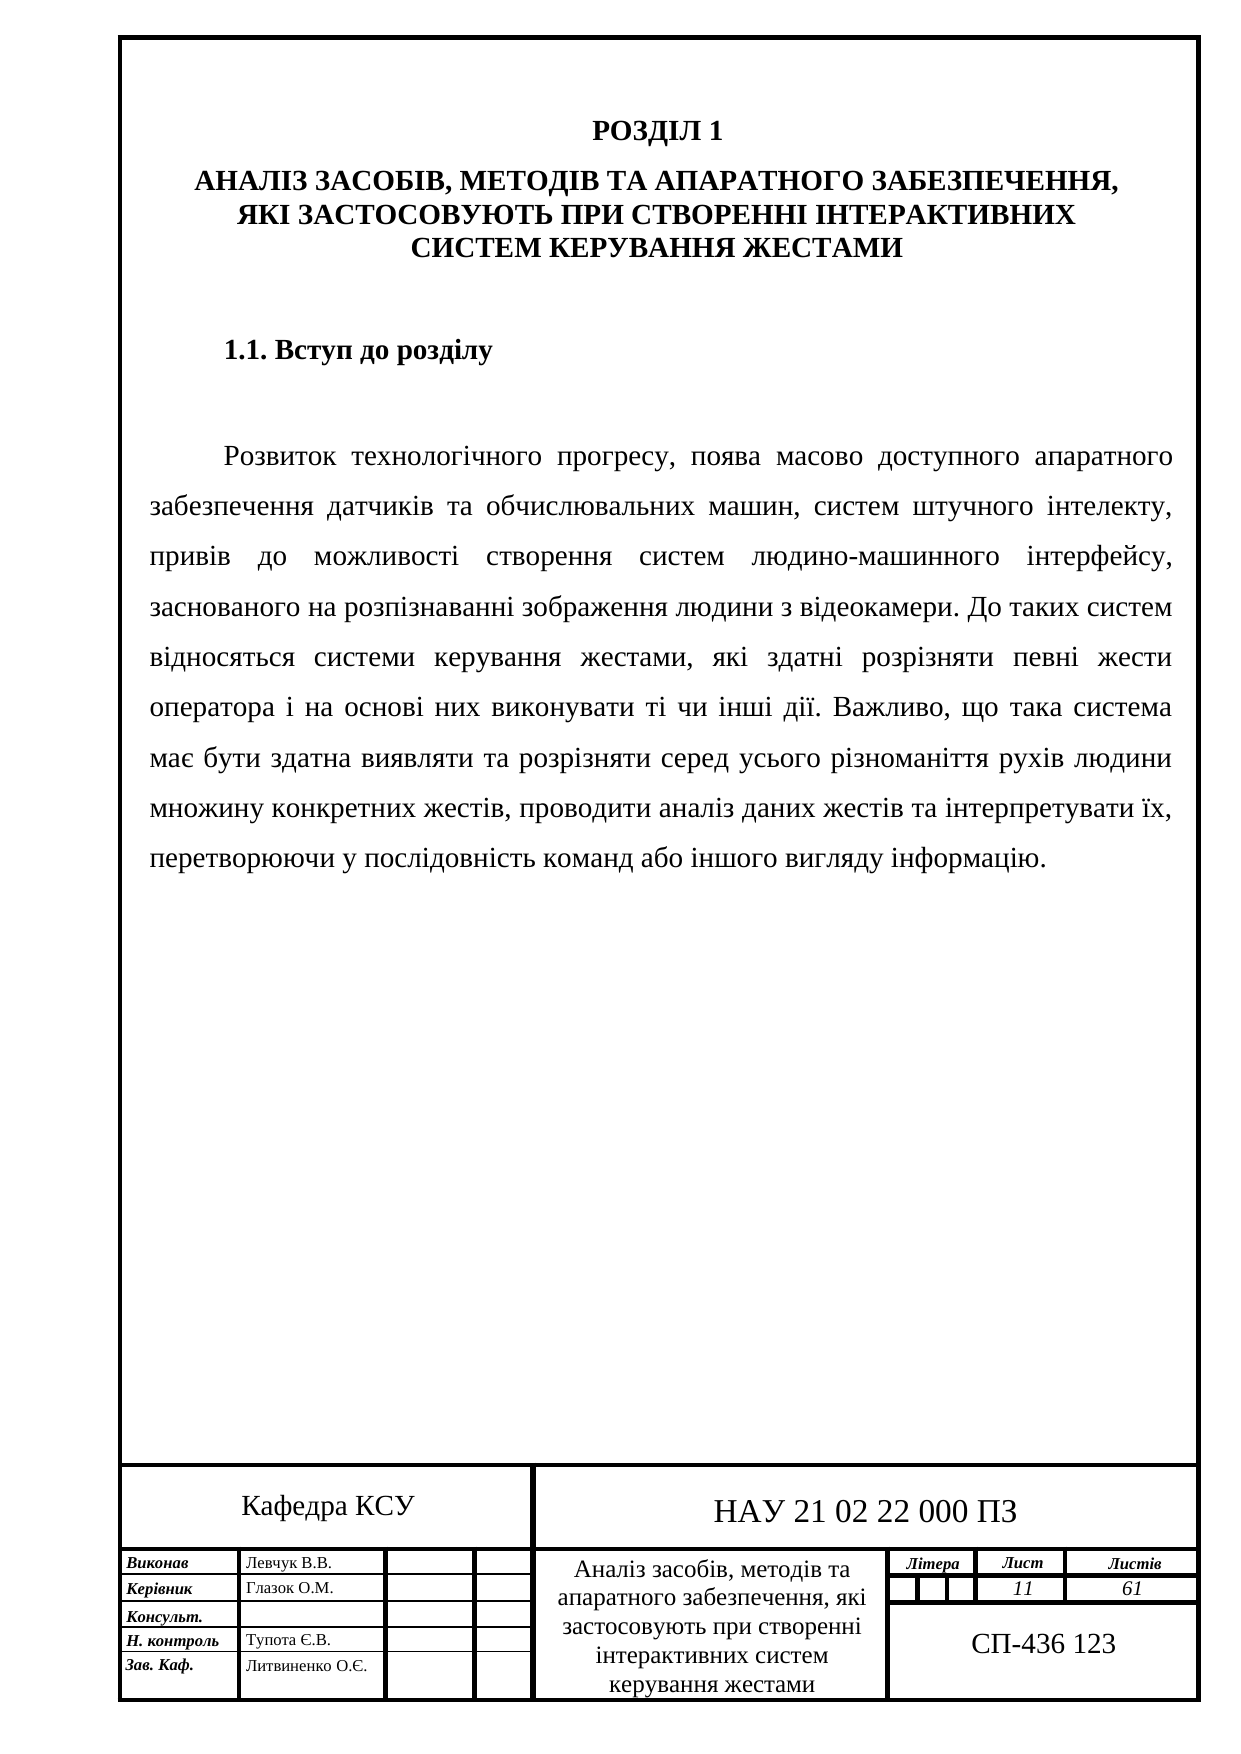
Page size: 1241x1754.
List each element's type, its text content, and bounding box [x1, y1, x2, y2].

table_cell НАУ 21 02 22 000 ПЗ [536, 1467, 1196, 1547]
table_cell Зав. Каф. [122, 1652, 237, 1697]
table_cell Керівник [122, 1575, 237, 1600]
table_cell Виконав [122, 1551, 237, 1573]
table_cell [388, 1652, 472, 1697]
table_cell СП-436 123 [890, 1605, 1196, 1697]
table_cell 11 [978, 1578, 1063, 1600]
table_cell Литвиненко О.Є. [241, 1652, 383, 1697]
table_cell [477, 1628, 530, 1651]
table_cell Глазок О.М. [241, 1575, 383, 1600]
table_header РОЗДІЛ 1 АНАЛІЗ ЗАСОБІВ, МЕТОДІВ ТА АПАРАТНОГО ЗАБЕЗПЕЧЕННЯ, ЯКІ ЗАСТОСОВУЮТЬ ПРИ СТВОРЕННІ ІНТЕРАКТИВНИХ СИСТЕМ КЕРУВАННЯ ЖЕСТАМИ 1.1. Вступ до розділу Розвиток технологічного прогресу, поява масово доступного апаратного забезпечення датчиків та обчислювальних машин, систем штучного інтелекту, привів до можливості створення систем людино-машинного інтерфейсу, заснованого на розпізнаванні зображення людини з відеокамери. До таких систем відносяться системи керування жестами, які здатні розрізняти певні жести оператора і на основі них виконувати ті чи інші дії. Важливо, що така система має бути здатна виявляти та розрізняти серед усього різноманіття рухів людини множину конкретних жестів, проводити аналіз даних жестів та інтерпретувати їх, перетворюючи у послідовність команд або іншого вигляду інформацію. [122, 40, 1196, 1463]
table_cell [241, 1602, 383, 1626]
table_cell [388, 1628, 472, 1651]
table_cell Левчук В.В. [241, 1551, 383, 1573]
table_cell [388, 1602, 472, 1626]
table_cell Лист [978, 1551, 1063, 1573]
table_cell [477, 1575, 530, 1600]
table_cell Консульт. [122, 1602, 237, 1626]
table_cell [477, 1551, 530, 1573]
table_cell Літера [890, 1551, 973, 1573]
table_cell [890, 1578, 915, 1600]
table_cell [477, 1652, 530, 1697]
table_cell [388, 1575, 472, 1600]
table_cell Тупота Є.В. [241, 1628, 383, 1651]
table_cell [388, 1551, 472, 1573]
table_cell Н. контроль [122, 1628, 237, 1651]
table_cell Аналіз засобів, методів та апаратного забезпечення, які застосовують при створенні інтерактивних систем керування жестами [536, 1551, 885, 1697]
table_cell [920, 1578, 945, 1600]
table_cell 61 [1067, 1578, 1196, 1600]
table_cell Листів [1067, 1551, 1196, 1573]
table_cell [477, 1602, 530, 1626]
table_cell [949, 1578, 973, 1600]
table_cell Кафедра КСУ [122, 1467, 530, 1547]
